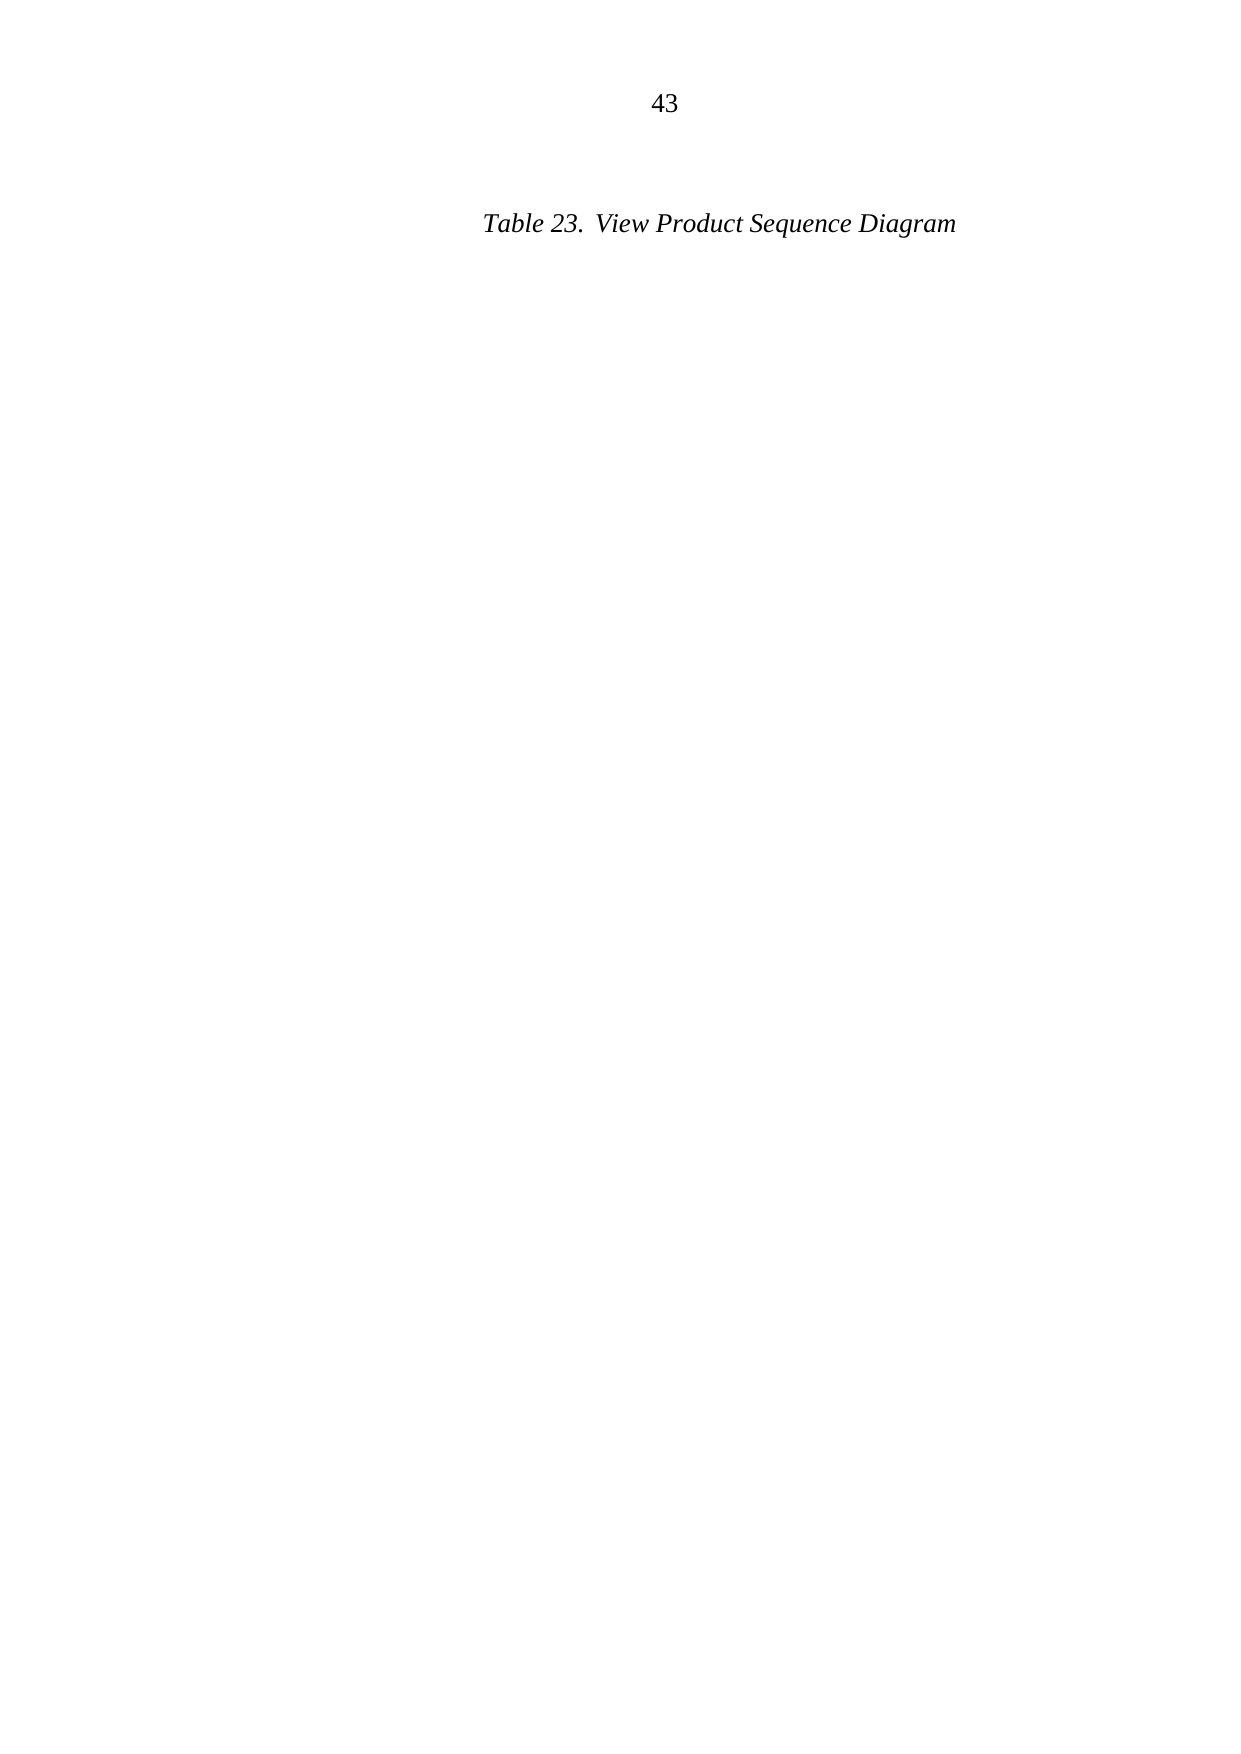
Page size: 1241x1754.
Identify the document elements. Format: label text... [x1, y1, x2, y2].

text View Product Sequence Diagram [319, 207, 1122, 238]
